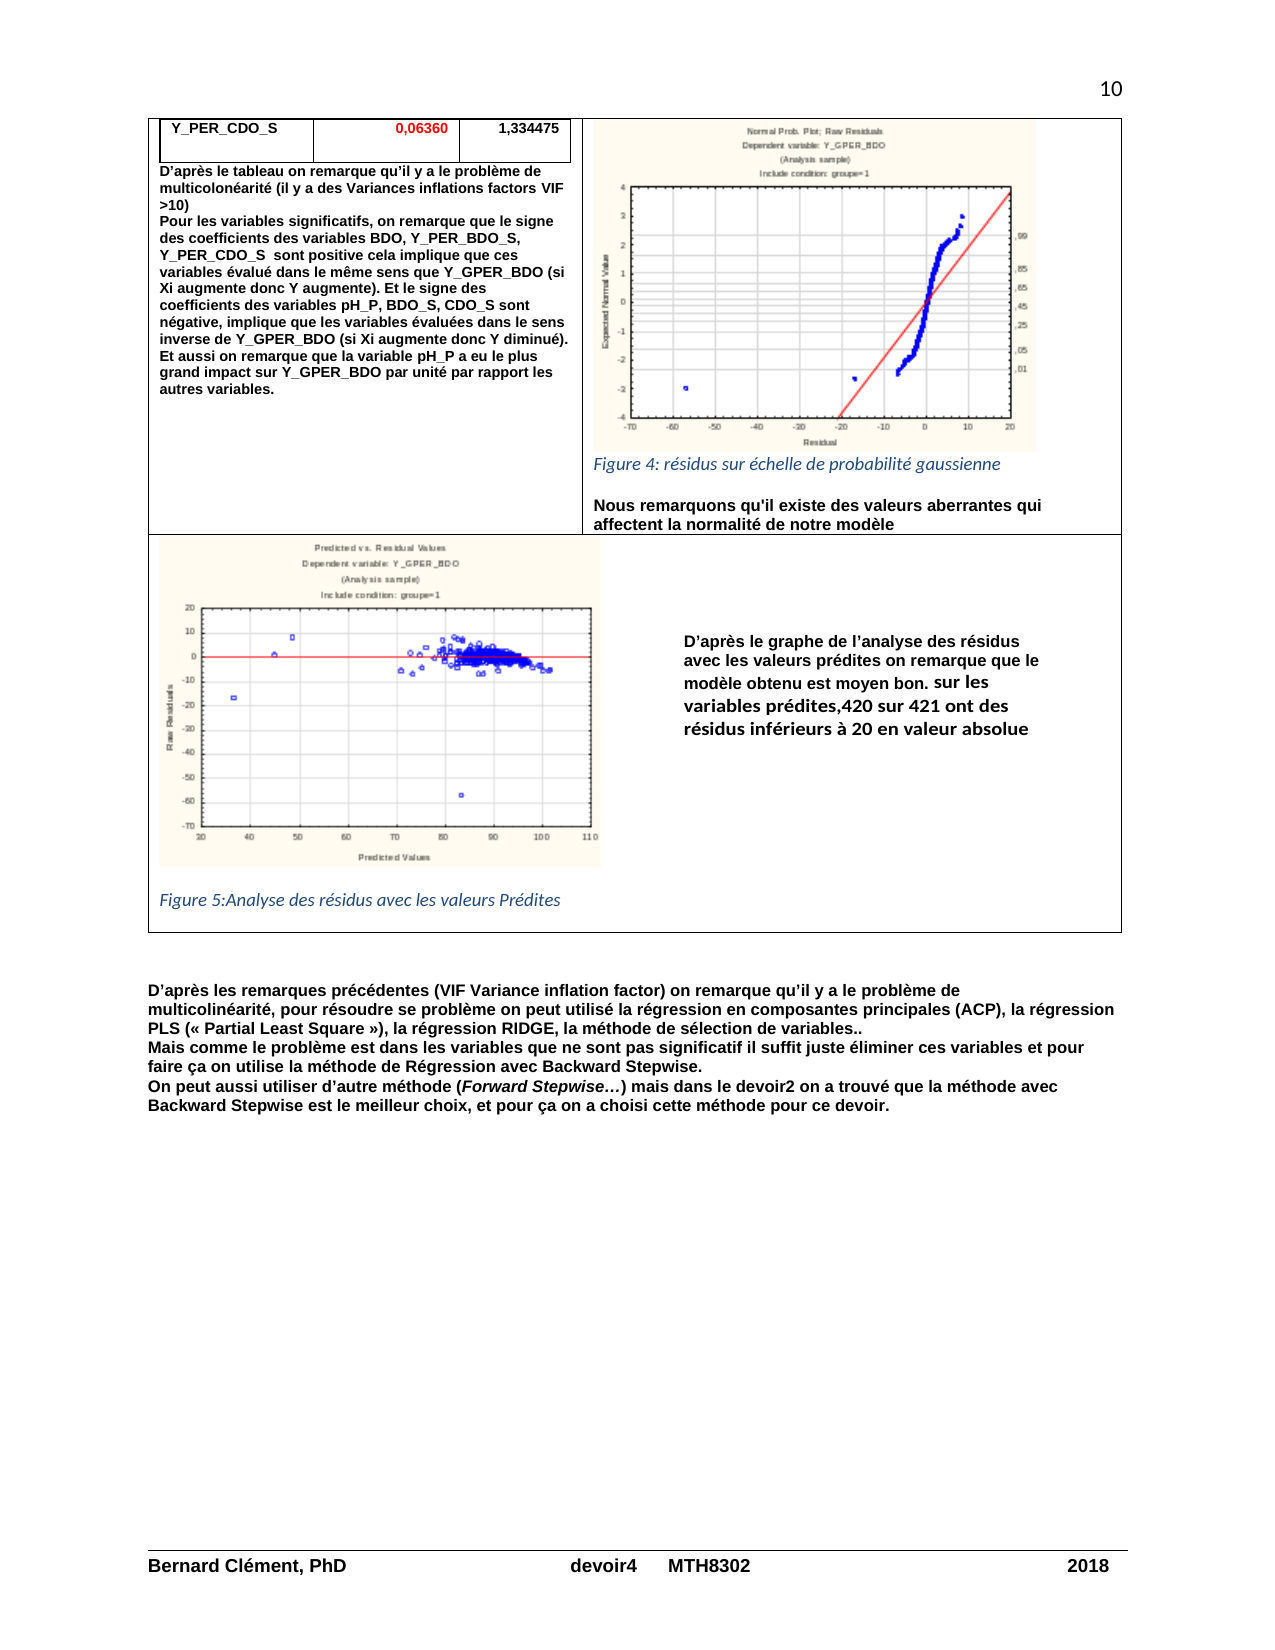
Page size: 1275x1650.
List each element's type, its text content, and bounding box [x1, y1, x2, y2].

table_cell Figure 4: résidus sur échelle de probabilité gaussienne Nous remarquons qu'il existe des valeurs aberrantes qui affectent la normalité de notre modèle [583, 119, 1121, 534]
text On peut aussi utiliser d’autre méthode (Forward Stepwise…) mais dans le devoir2 on a trouvé que la méthode avec Backward Stepwise est le meilleur choix, et pour ça on a choisi cette méthode pour ce devoir. [148, 1076, 1122, 1115]
text D’après les remarques précédentes (VIF Variance inflation factor) on remarque qu’il y a le problème de multicolinéarité, pour résoudre se problème on peut utilisé la régression en composantes principales (ACP), la régression PLS (« Partial Least Square »), la régression RIDGE, la méthode de sélection de variables.. [148, 981, 1122, 1038]
text Mais comme le problème est dans les variables que ne sont pas significatif il suffit juste éliminer ces variables et pour faire ça on utilise la méthode de Régression avec Backward Stepwise. [148, 1038, 1122, 1076]
table_cell Figure 5:Analyse des résidus avec les valeurs Prédites [149, 535, 1121, 932]
